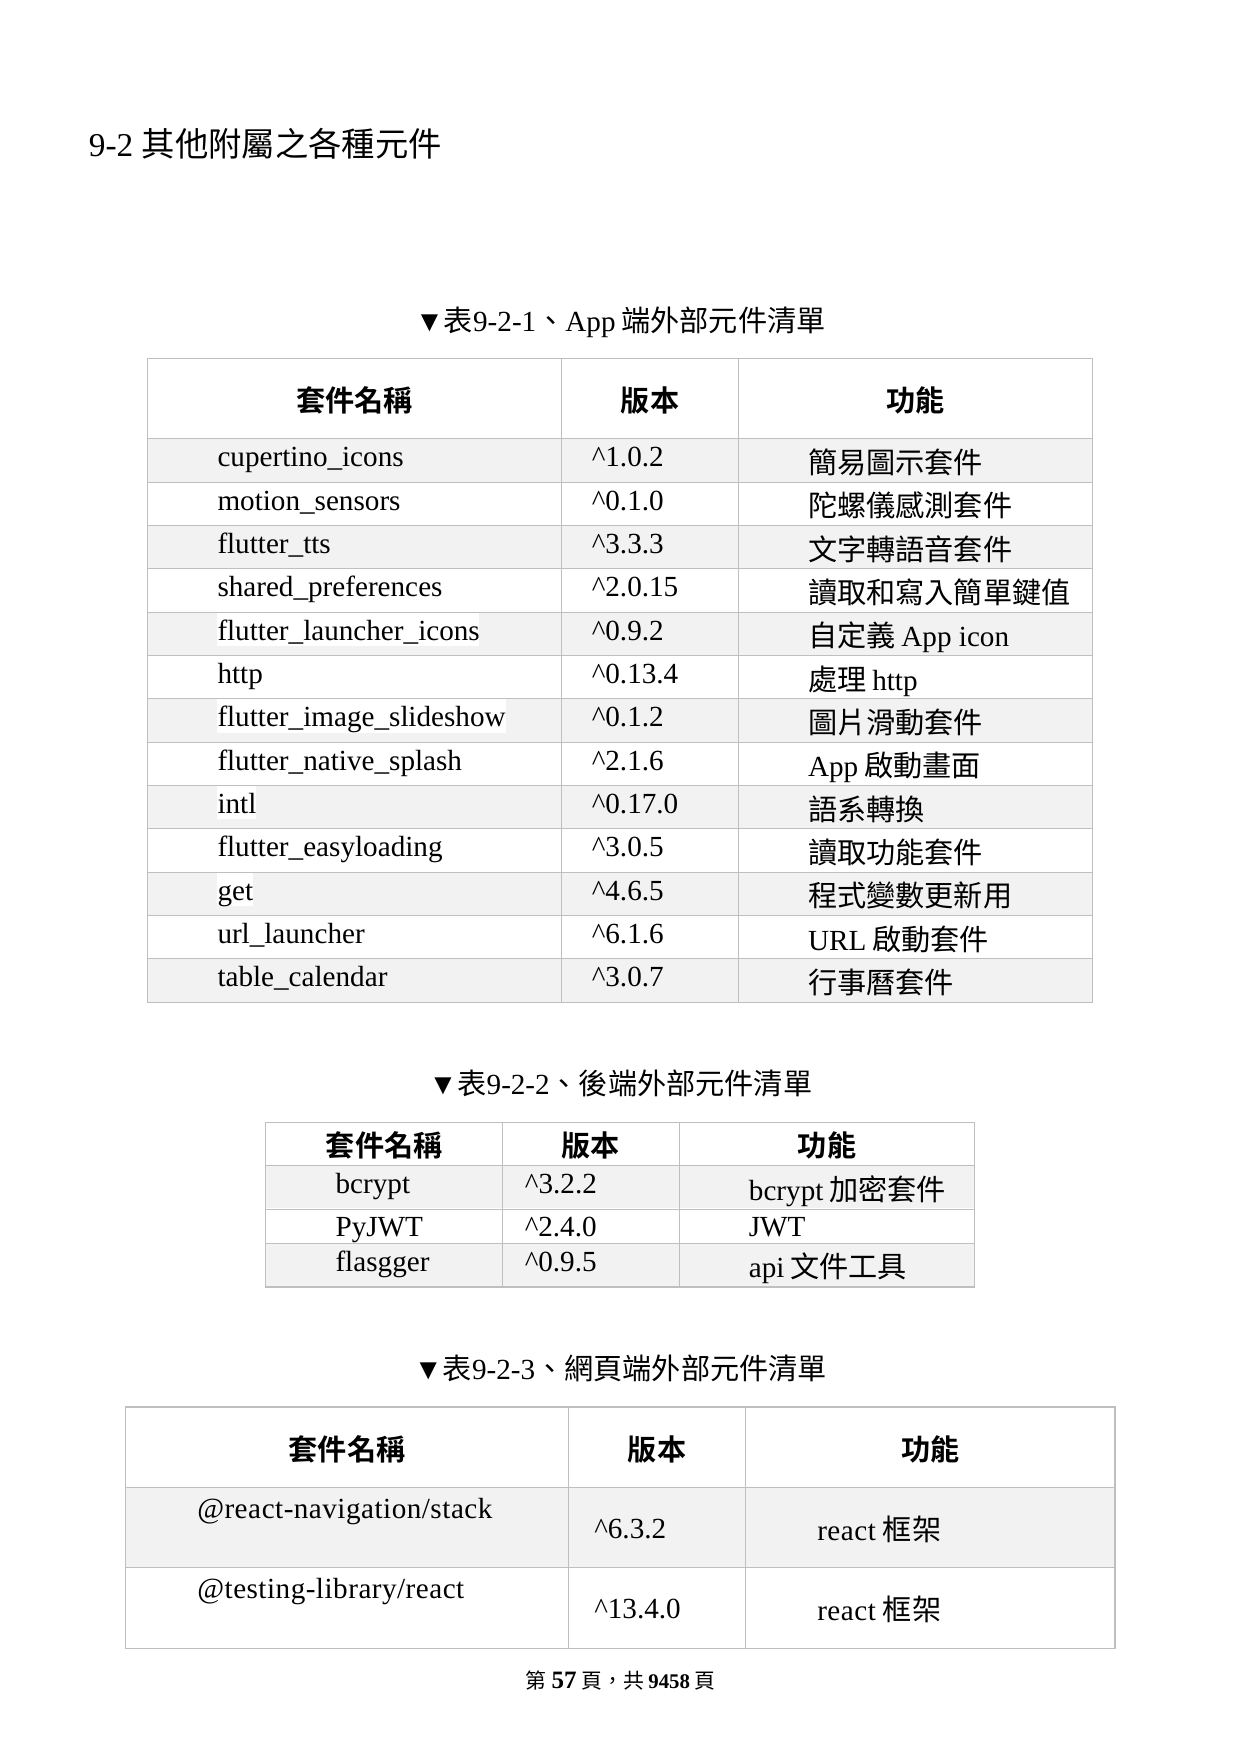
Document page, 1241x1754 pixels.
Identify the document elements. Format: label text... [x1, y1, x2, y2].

table_header 版本 [503, 1123, 679, 1165]
table_cell flasgger [266, 1244, 502, 1286]
table_header 功能 [746, 1408, 1114, 1487]
table_header 套件名稱 [148, 359, 561, 438]
table_cell 讀取功能套件 [739, 829, 1092, 872]
table_cell ^0.9.5 [503, 1244, 679, 1286]
table_cell flutter_image_slideshow [148, 699, 561, 742]
table_header 版本 [569, 1408, 745, 1487]
table_cell 語系轉換 [739, 786, 1092, 828]
table_cell get [148, 873, 561, 915]
table_cell @testing-library/react [126, 1568, 568, 1648]
table_cell intl [148, 786, 561, 828]
table_cell ^0.17.0 [562, 786, 738, 828]
table_cell api文件工具 [680, 1244, 974, 1286]
table_cell 程式變數更新用 [739, 873, 1092, 915]
table_cell ^0.1.0 [562, 483, 738, 525]
table_cell ^2.4.0 [503, 1210, 679, 1243]
table_cell react框架 [746, 1488, 1114, 1567]
table_cell ^6.3.2 [569, 1488, 745, 1567]
table_cell flutter_easyloading [148, 829, 561, 872]
table_cell ^1.0.2 [562, 439, 738, 482]
table_cell ^13.4.0 [569, 1568, 745, 1648]
table_cell ^3.0.7 [562, 959, 738, 1002]
table_cell ^2.1.6 [562, 743, 738, 785]
table_cell flutter_native_splash [148, 743, 561, 785]
table_cell 讀取和寫入簡單鍵值 [739, 569, 1092, 612]
table_cell @react-navigation/stack [126, 1488, 568, 1567]
table_cell react框架 [746, 1568, 1114, 1648]
table_cell 處理http [739, 656, 1092, 698]
table_cell bcrypt加密套件 [680, 1166, 974, 1208]
table_cell ^0.9.2 [562, 613, 738, 655]
table_cell ^3.2.2 [503, 1166, 679, 1208]
table_cell 自定義App icon [739, 613, 1092, 655]
table_cell shared_preferences [148, 569, 561, 612]
table_cell URL啟動套件 [739, 916, 1092, 958]
table_cell ^0.13.4 [562, 656, 738, 698]
table_cell flutter_tts [148, 526, 561, 568]
table_cell ^3.0.5 [562, 829, 738, 872]
table_cell App啟動畫面 [739, 743, 1092, 785]
table_cell motion_sensors [148, 483, 561, 525]
table_cell ^2.0.15 [562, 569, 738, 612]
table_cell JWT [680, 1210, 974, 1243]
table_header 套件名稱 [266, 1123, 502, 1165]
table_cell flutter_launcher_icons [148, 613, 561, 655]
table_cell 陀螺儀感測套件 [739, 483, 1092, 525]
table_cell http [148, 656, 561, 698]
table_header 套件名稱 [126, 1408, 568, 1487]
table_cell table_calendar [148, 959, 561, 1002]
table_header 功能 [739, 359, 1092, 438]
table_cell 圖片滑動套件 [739, 699, 1092, 742]
table_cell 文字轉語音套件 [739, 526, 1092, 568]
table_cell PyJWT [266, 1210, 502, 1243]
table_cell ^3.3.3 [562, 526, 738, 568]
table_cell cupertino_icons [148, 439, 561, 482]
subtitle 其他附屬之各種元件 [89, 103, 1152, 182]
table_cell 行事曆套件 [739, 959, 1092, 1002]
table_header 功能 [680, 1123, 974, 1165]
table_cell ^0.1.2 [562, 699, 738, 742]
table_header 版本 [562, 359, 738, 438]
table_cell ^4.6.5 [562, 873, 738, 915]
table_cell ^6.1.6 [562, 916, 738, 958]
table_cell 簡易圖示套件 [739, 439, 1092, 482]
table_cell bcrypt [266, 1166, 502, 1208]
table_cell url_launcher [148, 916, 561, 958]
